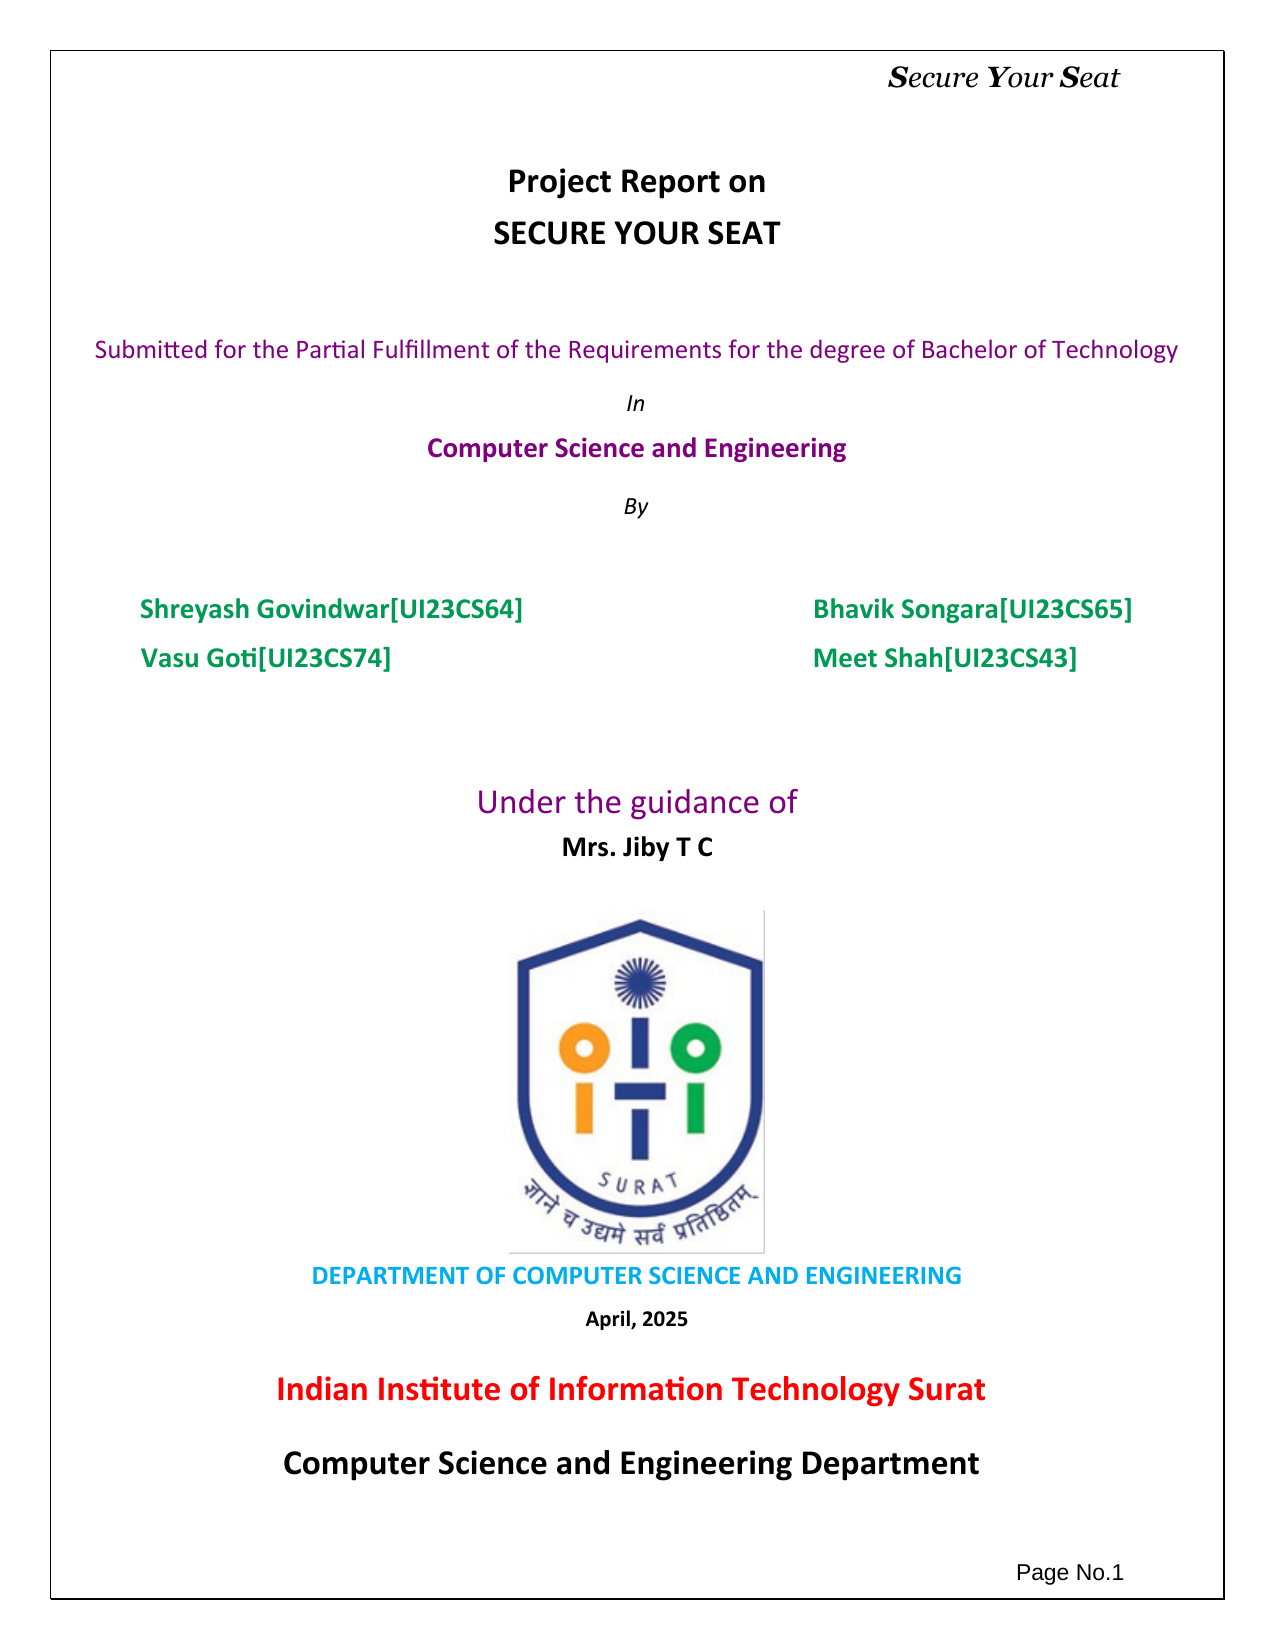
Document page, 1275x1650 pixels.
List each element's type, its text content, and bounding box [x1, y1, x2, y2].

subtitle Indian Institute of Information Technology Surat [64, 1366, 1199, 1409]
text By [75, 491, 1199, 521]
text Shreyash Govindwar[UI23CS64] Bhavik Songara[UI23CS65] [75, 590, 1199, 625]
text DEPARTMENT OF COMPUTER SCIENCE AND ENGINEERING [75, 1258, 1199, 1291]
picture [508, 910, 766, 1255]
text Mrs. Jiby T C [75, 828, 1199, 864]
text April, 2025 [75, 1304, 1199, 1333]
text Submitted for the Partial Fulfillment of the Requirements for the degree of Bachelor of Technology [75, 332, 1199, 365]
subtitle Project Report on [75, 158, 1199, 202]
text SECURE YOUR SEAT [75, 210, 1199, 253]
text Computer Science and Engineering [75, 429, 1199, 464]
text Vasu Goti[UI23CS74] Meet Shah[UI23CS43] [75, 639, 1199, 674]
subtitle Computer Science and Engineering Department [64, 1440, 1199, 1484]
text Under the guidance of [75, 779, 1199, 822]
text In [75, 387, 1199, 418]
